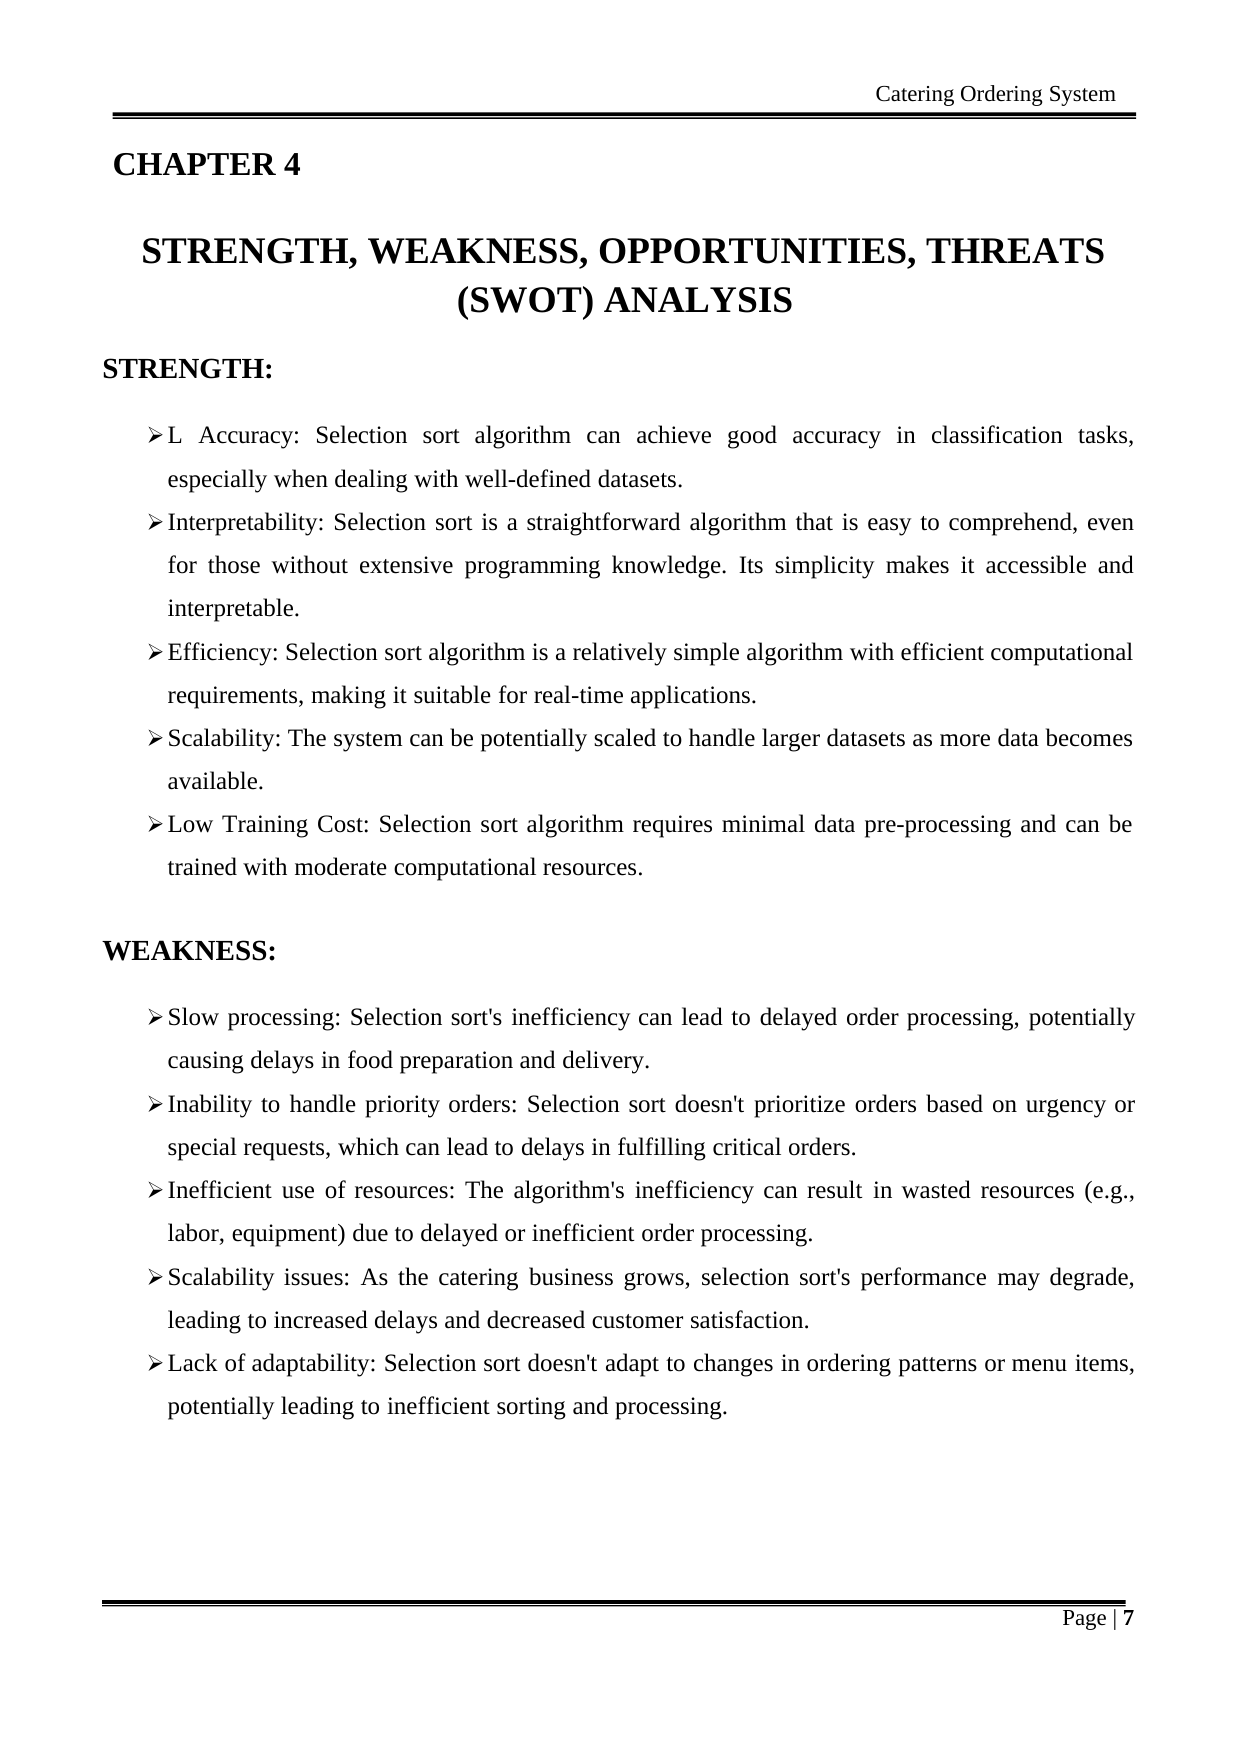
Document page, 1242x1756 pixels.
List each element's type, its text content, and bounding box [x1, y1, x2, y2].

list L Accuracy: Selection sort algorithm can achieve good accuracy in classification tasks, especially when dealing with well-defined datasets. [146, 421, 1134, 493]
list Scalability issues: As the catering business grows, selection sort's performance may degrade, leading to increased delays and decreased customer satisfaction. [146, 1262, 1139, 1333]
list Interpretability: Selection sort is a straightforward algorithm that is easy to comprehend, even for those without extensive programming knowledge. Its simplicity makes it accessible and interpretable. [146, 507, 1134, 622]
text CHAPTER 4 [112, 144, 1179, 183]
list Inability to handle priority orders: Selection sort doesn't prioritize orders based on urgency or special requests, which can lead to delays in fulfilling critical orders. [146, 1089, 1139, 1161]
list Inefficient use of resources: The algorithm's inefficiency can result in wasted resources (e.g., labor, equipment) due to delayed or inefficient order processing. [146, 1175, 1139, 1247]
subtitle STRENGTH: [102, 351, 1179, 385]
list Efficiency: Selection sort algorithm is a relatively simple algorithm with efficient computational requirements, making it suitable for real-time applications. [146, 637, 1134, 708]
list Low Training Cost: Selection sort algorithm requires minimal data pre-processing and can be trained with moderate computational resources. [146, 809, 1134, 881]
list Slow processing: Selection sort's inefficiency can lead to delayed order processing, potentially causing delays in food preparation and delivery. [146, 1002, 1139, 1074]
subtitle STRENGTH, WEAKNESS, OPPORTUNITIES, THREATS (SWOT) ANALYSIS [141, 228, 1179, 321]
subtitle WEAKNESS: [102, 933, 1179, 967]
list Lack of adaptability: Selection sort doesn't adapt to changes in ordering patterns or menu items, potentially leading to inefficient sorting and processing. [146, 1348, 1138, 1420]
list Scalability: The system can be potentially scaled to handle larger datasets as more data becomes available. [146, 723, 1134, 795]
